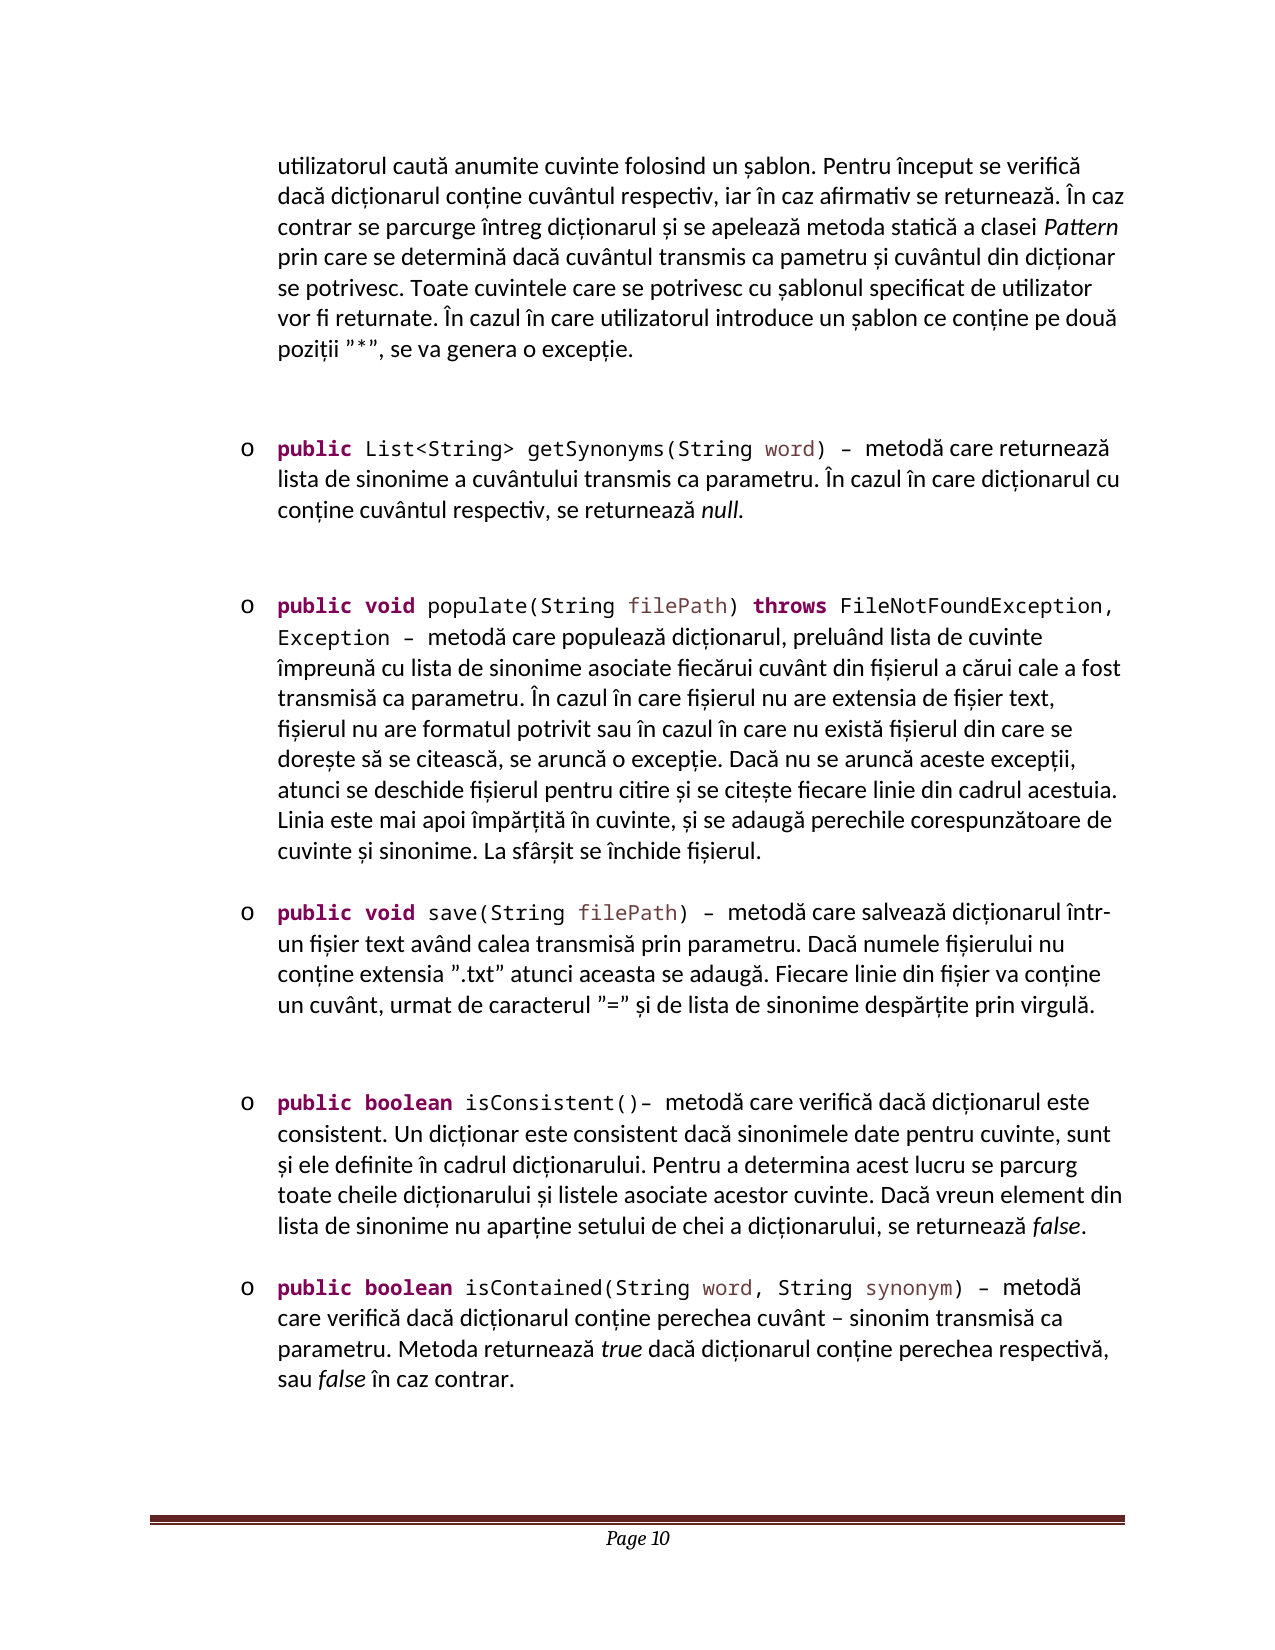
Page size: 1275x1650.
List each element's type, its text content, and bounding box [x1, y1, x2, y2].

list public boolean isConsistent()– metodă care verifică dacă dicționarul este consistent. Un dicționar este consistent dacă sinonimele date pentru cuvinte, sunt și ele definite în cadrul dicționarului. Pentru a determina acest lucru se parcurg toate cheile dicționarului și listele asociate acestor cuvinte. Dacă vreun element din lista de sinonime nu aparține setului de chei a dicționarului, se returnează false. [240, 1086, 1125, 1240]
list public List<String> getSynonyms(String word) – metodă care returnează lista de sinonime a cuvântului transmis ca parametru. În cazul în care dicționarul cu conține cuvântul respectiv, se returnează null. [240, 432, 1125, 524]
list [240, 150, 1125, 364]
list public void save(String filePath) – metodă care salvează dicționarul într-un fișier text având calea transmisă prin parametru. Dacă numele fișierului nu conține extensia ”.txt” atunci aceasta se adaugă. Fiecare linie din fișier va conține un cuvânt, urmat de caracterul ”=” și de lista de sinonime despărțite prin virgulă. [240, 896, 1125, 1019]
list public void populate(String filePath) throws FileNotFoundException, Exception – metodă care populează dicționarul, preluând lista de cuvinte împreună cu lista de sinonime asociate fiecărui cuvânt din fișierul a cărui cale a fost transmisă ca parametru. În cazul în care fișierul nu are extensia de fișier text, fișierul nu are formatul potrivit sau în cazul în care nu există fișierul din care se dorește să se citească, se aruncă o excepție. Dacă nu se aruncă aceste excepții, atunci se deschide fișierul pentru citire și se citește fiecare linie din cadrul acestuia. Linia este mai apoi împărțită în cuvinte, și se adaugă perechile corespunzătoare de cuvinte și sinonime. La sfârșit se închide fișierul. [240, 592, 1125, 866]
list public boolean isContained(String word, String synonym) – metodă care verifică dacă dicționarul conține perechea cuvânt – sinonim transmisă ca parametru. Metoda returnează true dacă dicționarul conține perechea respectivă, sau false în caz contrar. [240, 1271, 1125, 1394]
